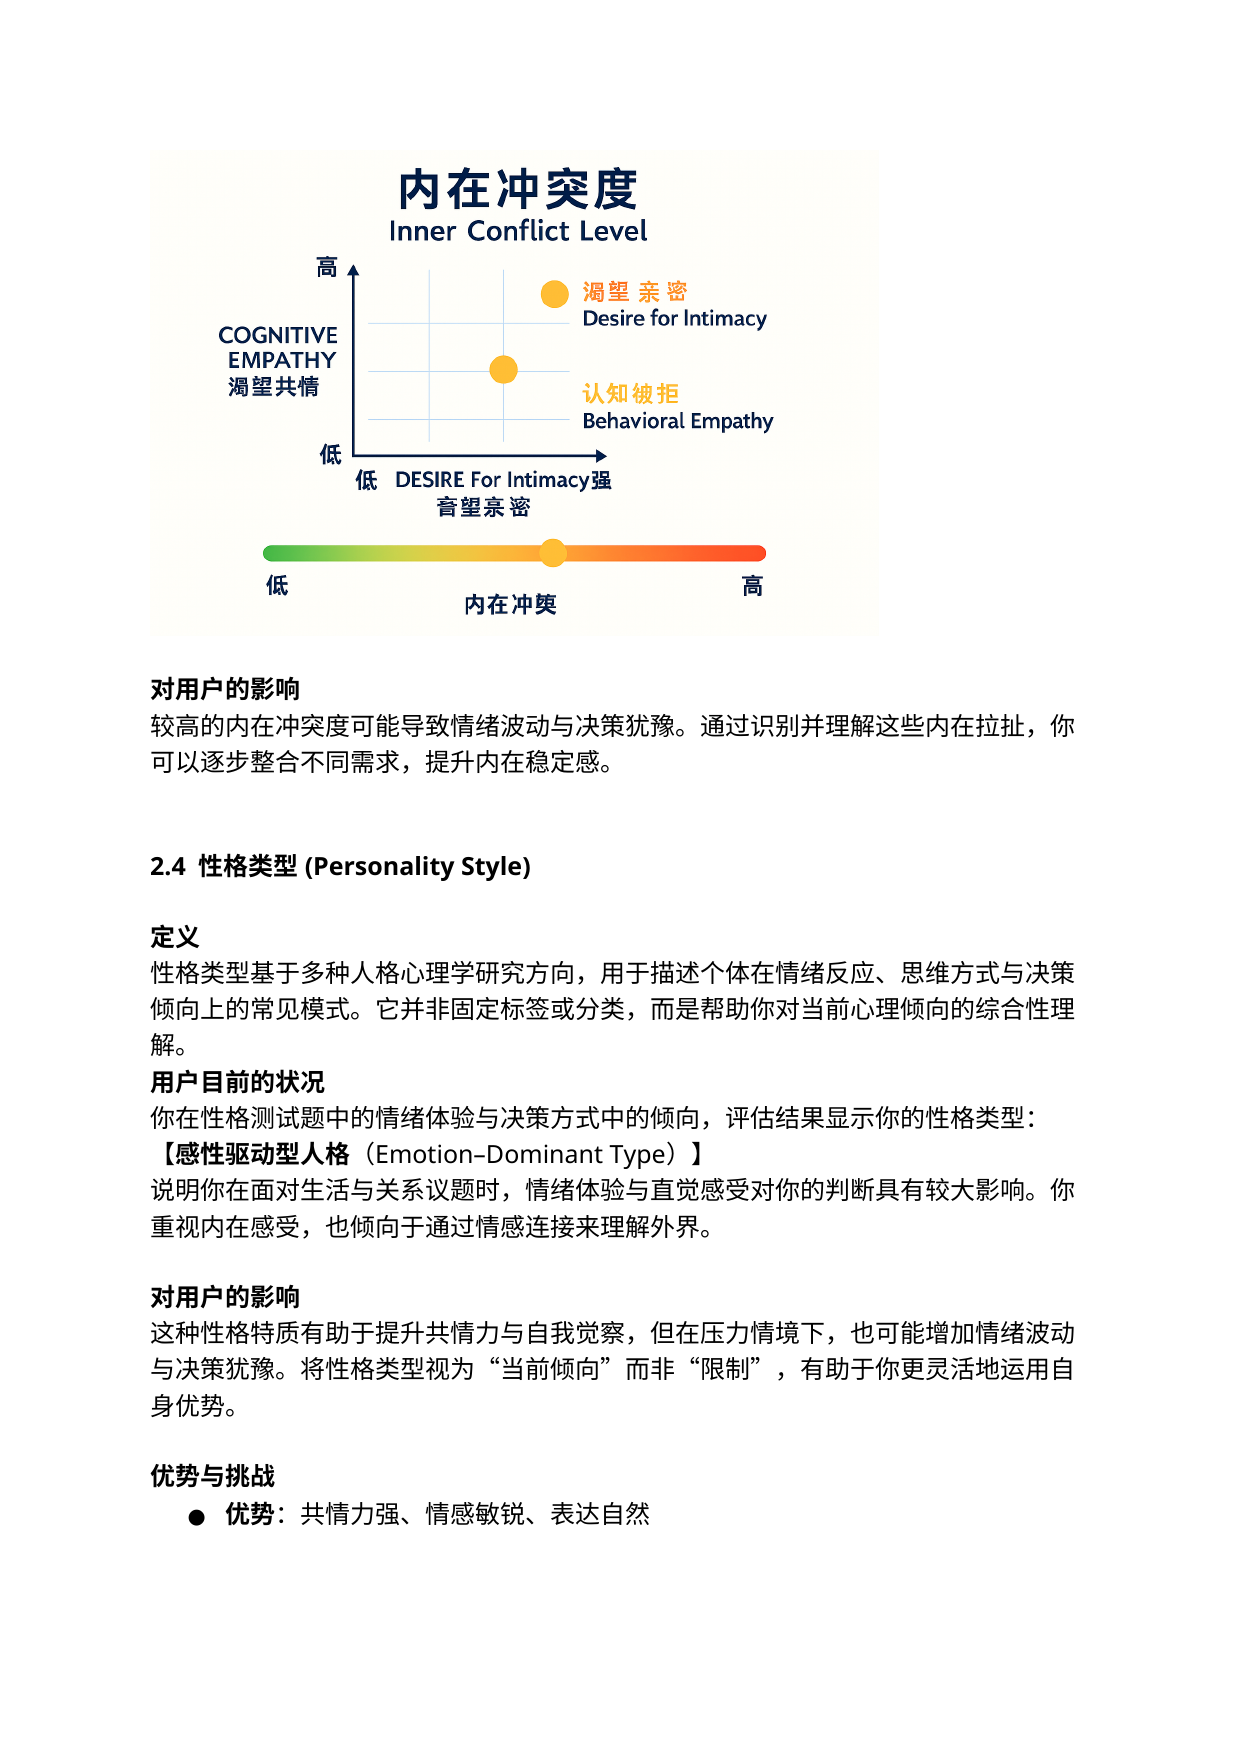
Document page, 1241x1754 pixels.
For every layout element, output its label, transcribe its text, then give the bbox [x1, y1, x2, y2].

text 对用户的影响 [150, 670, 1090, 706]
text 这种性格特质有助于提升共情力与自我觉察，但在压力情境下，也可能增加情绪波动与决策犹豫。将性格类型视为“当前倾向”而非“限制”，有助于你更灵活地运用自身优势。 [150, 1314, 1090, 1422]
list 优势：共情力强、情感敏锐、表达自然 [187, 1493, 1090, 1535]
text 优势与挑战 [150, 1456, 1090, 1493]
text 性格类型基于多种人格心理学研究方向，用于描述个体在情绪反应、思维方式与决策倾向上的常见模式。它并非固定标签或分类，而是帮助你对当前心理倾向的综合性理解。 [150, 953, 1090, 1062]
text 定义 [150, 917, 1090, 953]
picture [150, 150, 879, 636]
text 说明你在面对生活与关系议题时，情绪体验与直觉感受对你的判断具有较大影响。你重视内在感受，也倾向于通过情感连接来理解外界。 [150, 1171, 1090, 1243]
text 对用户的影响 [150, 1277, 1090, 1314]
text 2.4 性格类型 (Personality Style) [150, 847, 1090, 883]
text 较高的内在冲突度可能导致情绪波动与决策犹豫。通过识别并理解这些内在拉扯，你可以逐步整合不同需求，提升内在稳定感。 [150, 706, 1090, 779]
text 用户目前的状况 [150, 1062, 1090, 1098]
text 你在性格测试题中的情绪体验与决策方式中的倾向，评估结果显示你的性格类型：【感性驱动型人格（Emotion–Dominant Type）】 [150, 1098, 1090, 1171]
